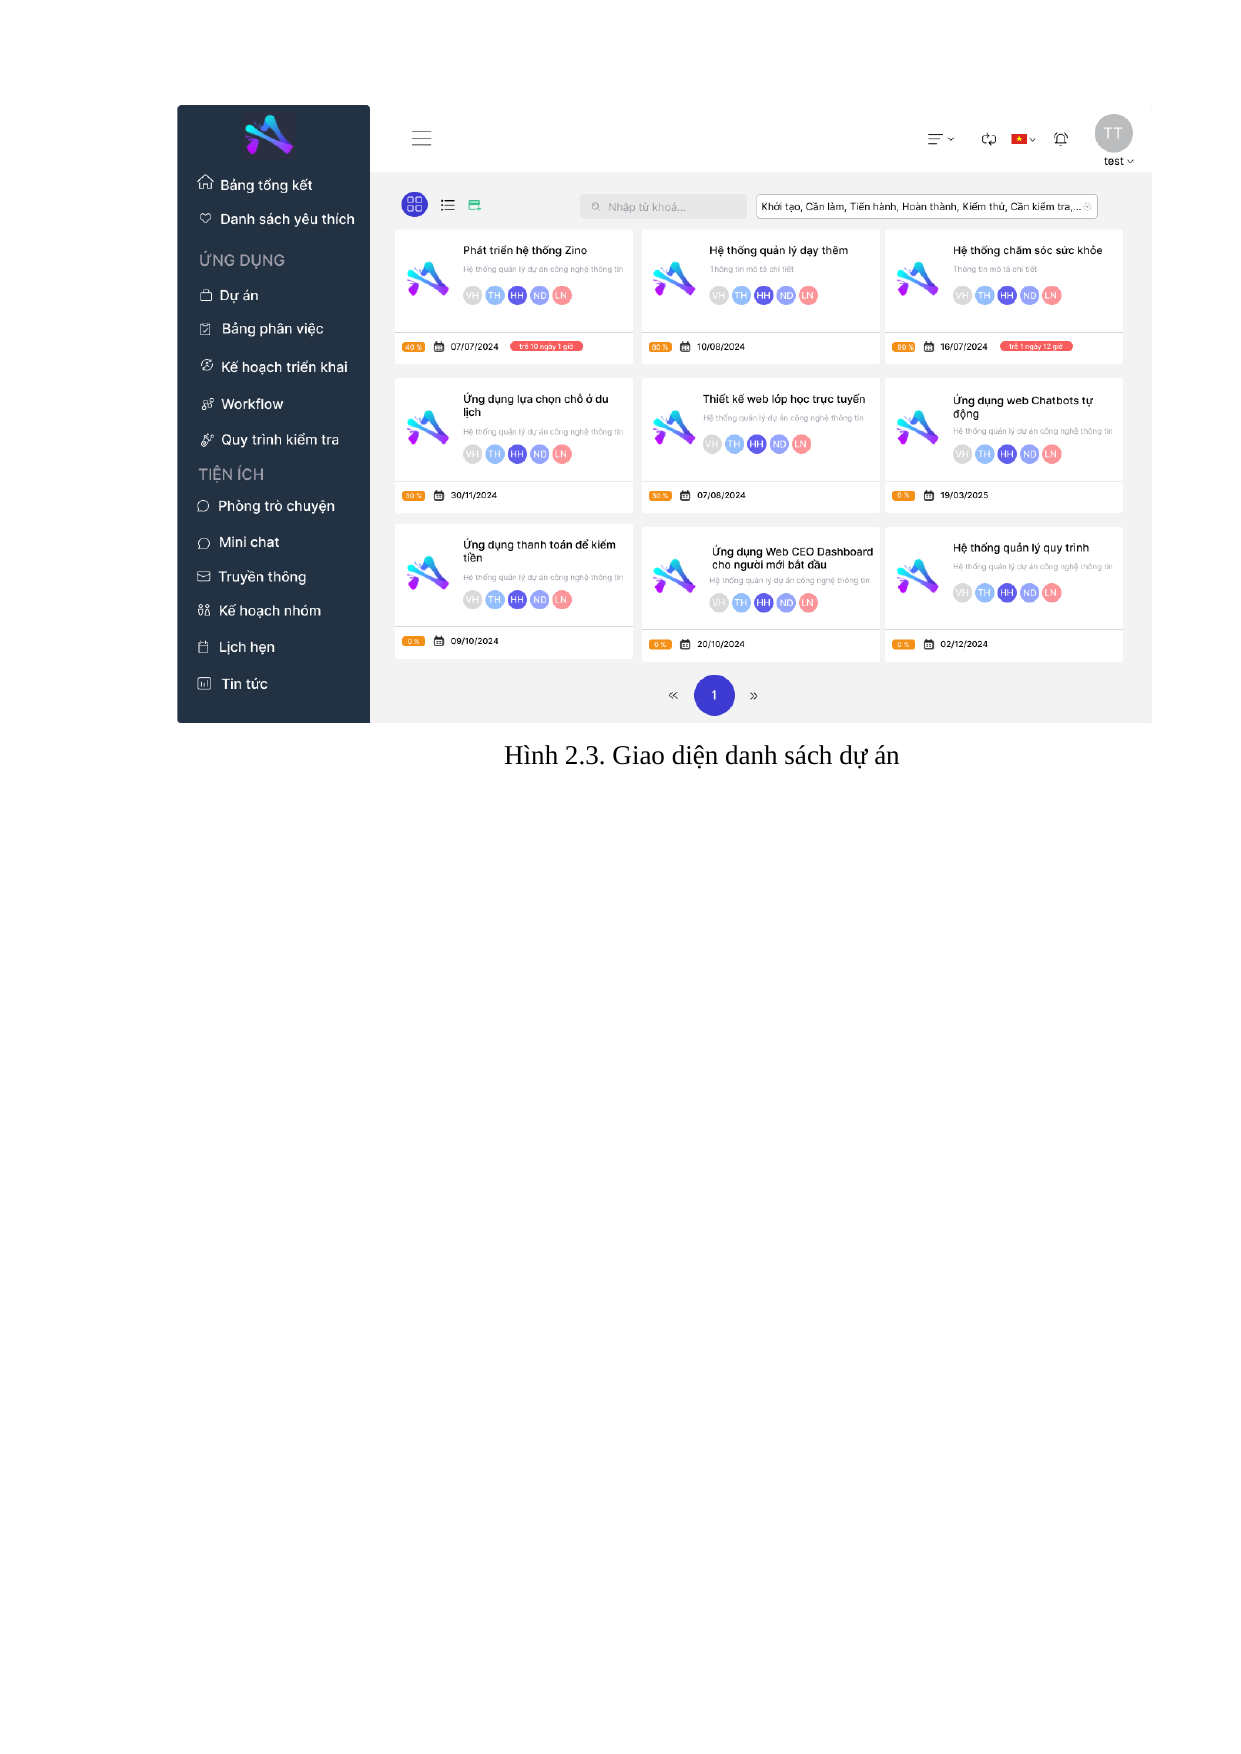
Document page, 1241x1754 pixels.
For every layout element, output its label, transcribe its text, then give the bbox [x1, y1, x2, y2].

picture [177, 105, 1152, 723]
text Hình 2.3. Giao diện danh sách dự án [177, 739, 1152, 770]
